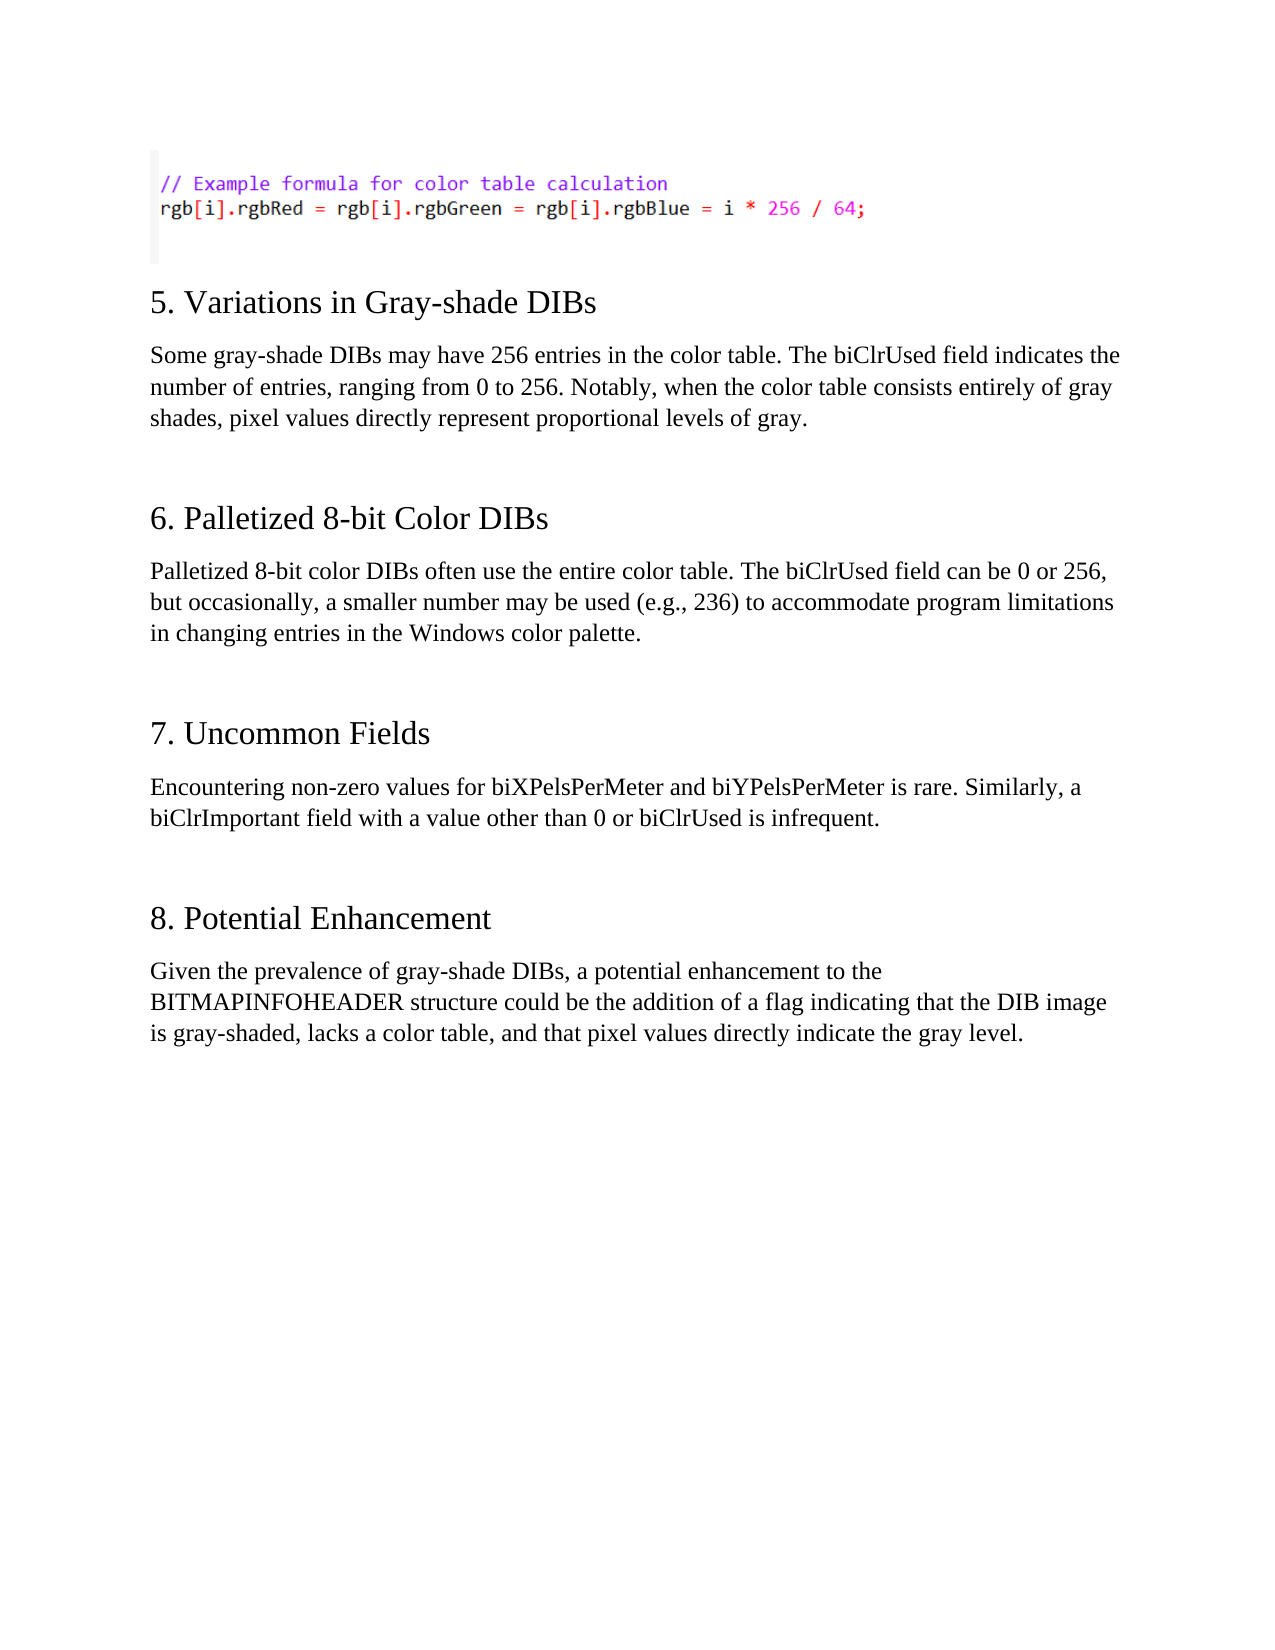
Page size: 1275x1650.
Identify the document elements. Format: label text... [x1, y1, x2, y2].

text 7. Uncommon Fields [150, 714, 1125, 752]
text 5. Variations in Gray-shade DIBs [150, 283, 1125, 321]
text Palletized 8-bit color DIBs often use the entire color table. The biClrUsed field can be 0 or 256, but occasionally, a smaller number may be used (e.g., 236) to accommodate program limitations in changing entries in the Windows color palette. [150, 556, 1125, 647]
picture [150, 150, 922, 264]
text 6. Palletized 8-bit Color DIBs [150, 498, 1125, 536]
text 8. Potential Enhancement [150, 898, 1125, 936]
text Some gray-shade DIBs may have 256 entries in the color table. The biClrUsed field indicates the number of entries, ranging from 0 to 256. Notably, when the color table consists entirely of gray shades, pixel values directly represent proportional levels of gray. [150, 341, 1125, 431]
text Given the prevalence of gray-shade DIBs, a potential enhancement to the BITMAPINFOHEADER structure could be the addition of a flag indicating that the DIB image is gray-shaded, lacks a color table, and that pixel values directly indicate the gray level. [150, 956, 1125, 1047]
text Encountering non-zero values for biXPelsPerMeter and biYPelsPerMeter is rare. Similarly, a biClrImportant field with a value other than 0 or biClrUsed is infrequent. [150, 772, 1125, 831]
